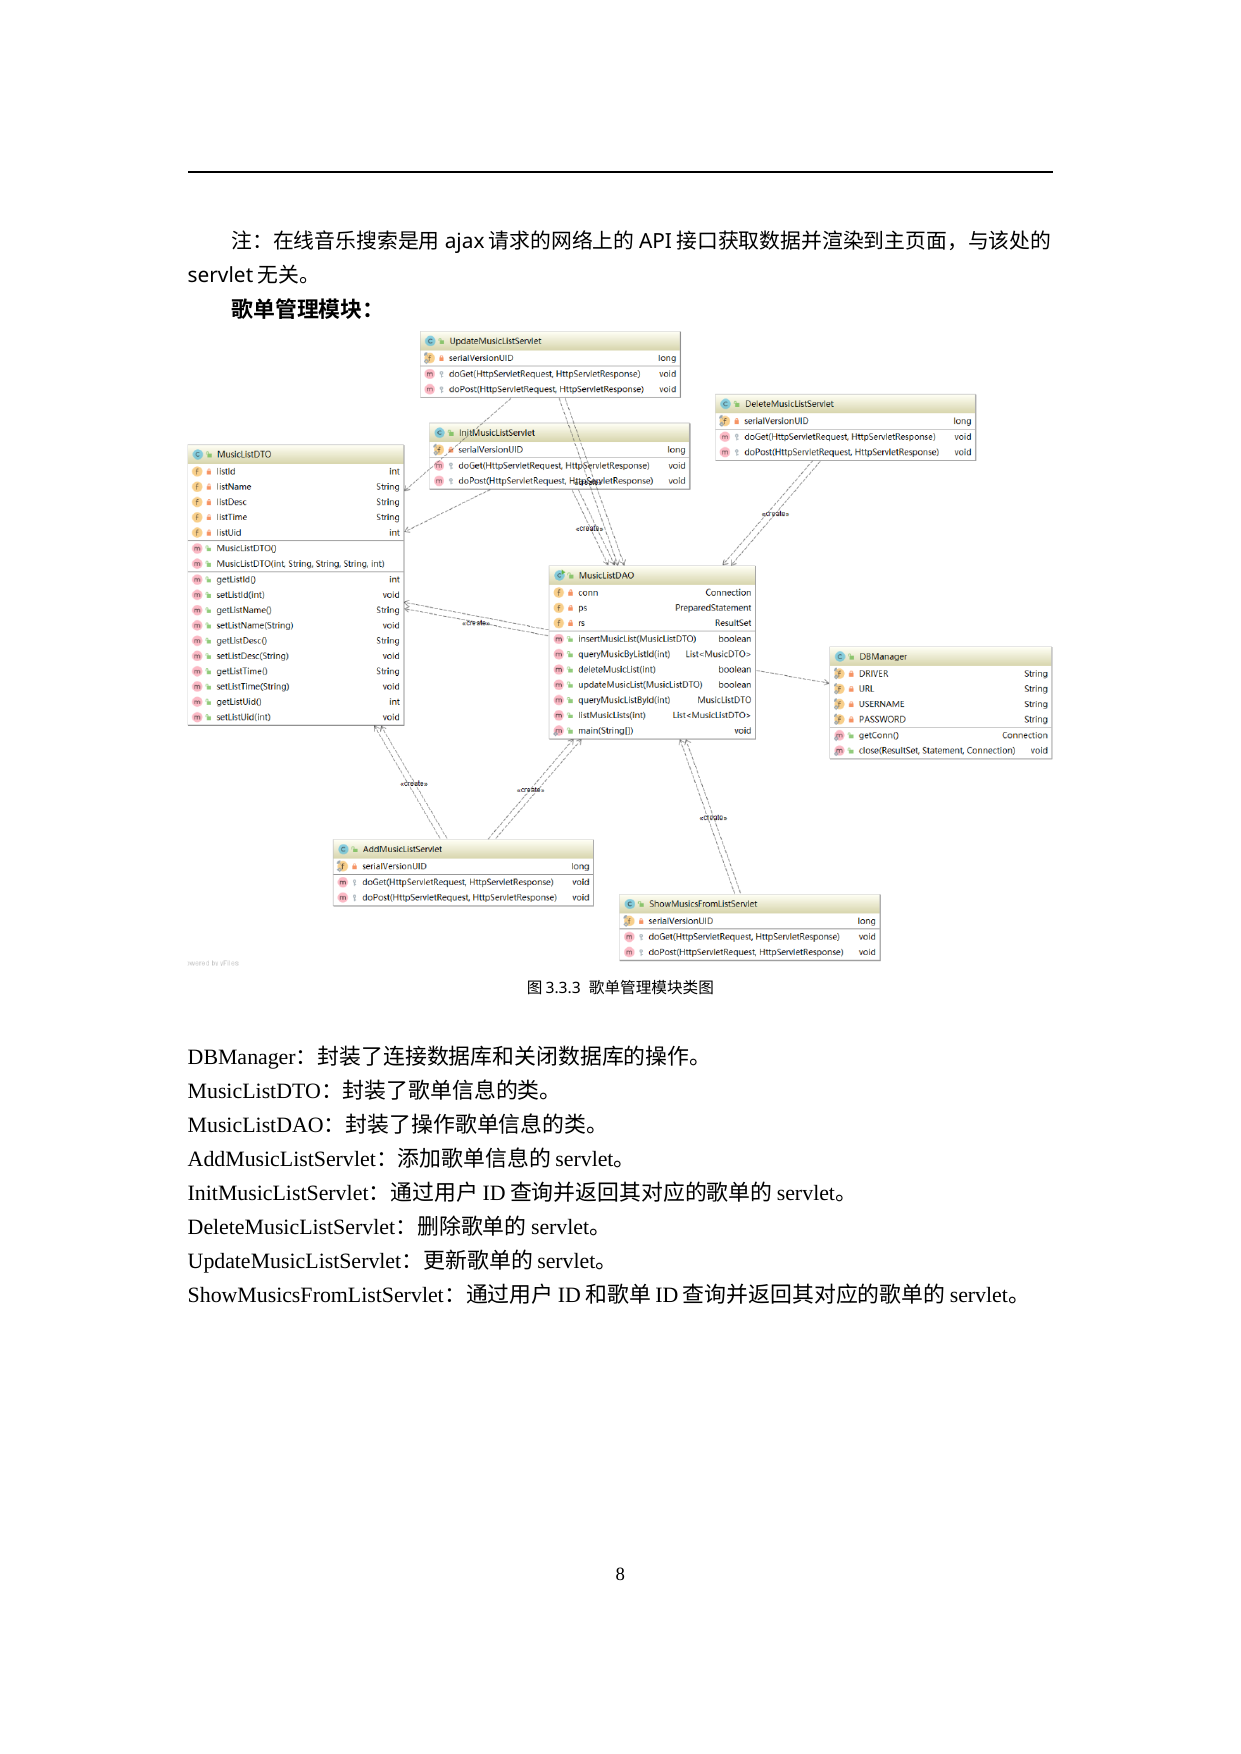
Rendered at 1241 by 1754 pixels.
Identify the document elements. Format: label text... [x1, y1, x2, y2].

text 图3.3.3 歌单管理模块类图 [187, 970, 1053, 1004]
text ShowMusicsFromListServlet：通过用户ID和歌单ID查询并返回其对应的歌单的servlet。 [187, 1276, 1053, 1309]
subtitle 歌单管理模块： [187, 291, 1053, 324]
text DBManager：封装了连接数据库和关闭数据库的操作。 [187, 1038, 1053, 1072]
text InitMusicListServlet：通过用户ID查询并返回其对应的歌单的servlet。 [187, 1174, 1053, 1208]
text MusicListDAO：封装了操作歌单信息的类。 [187, 1106, 1053, 1140]
picture [187, 324, 1053, 966]
text 注：在线音乐搜索是用ajax请求的网络上的API接口获取数据并渲染到主页面，与该处的servlet无关。 [187, 223, 1053, 291]
text UpdateMusicListServlet：更新歌单的servlet。 [187, 1242, 1053, 1276]
text AddMusicListServlet：添加歌单信息的servlet。 [187, 1140, 1053, 1174]
text MusicListDTO：封装了歌单信息的类。 [187, 1072, 1053, 1106]
text DeleteMusicListServlet：删除歌单的servlet。 [187, 1208, 1053, 1242]
